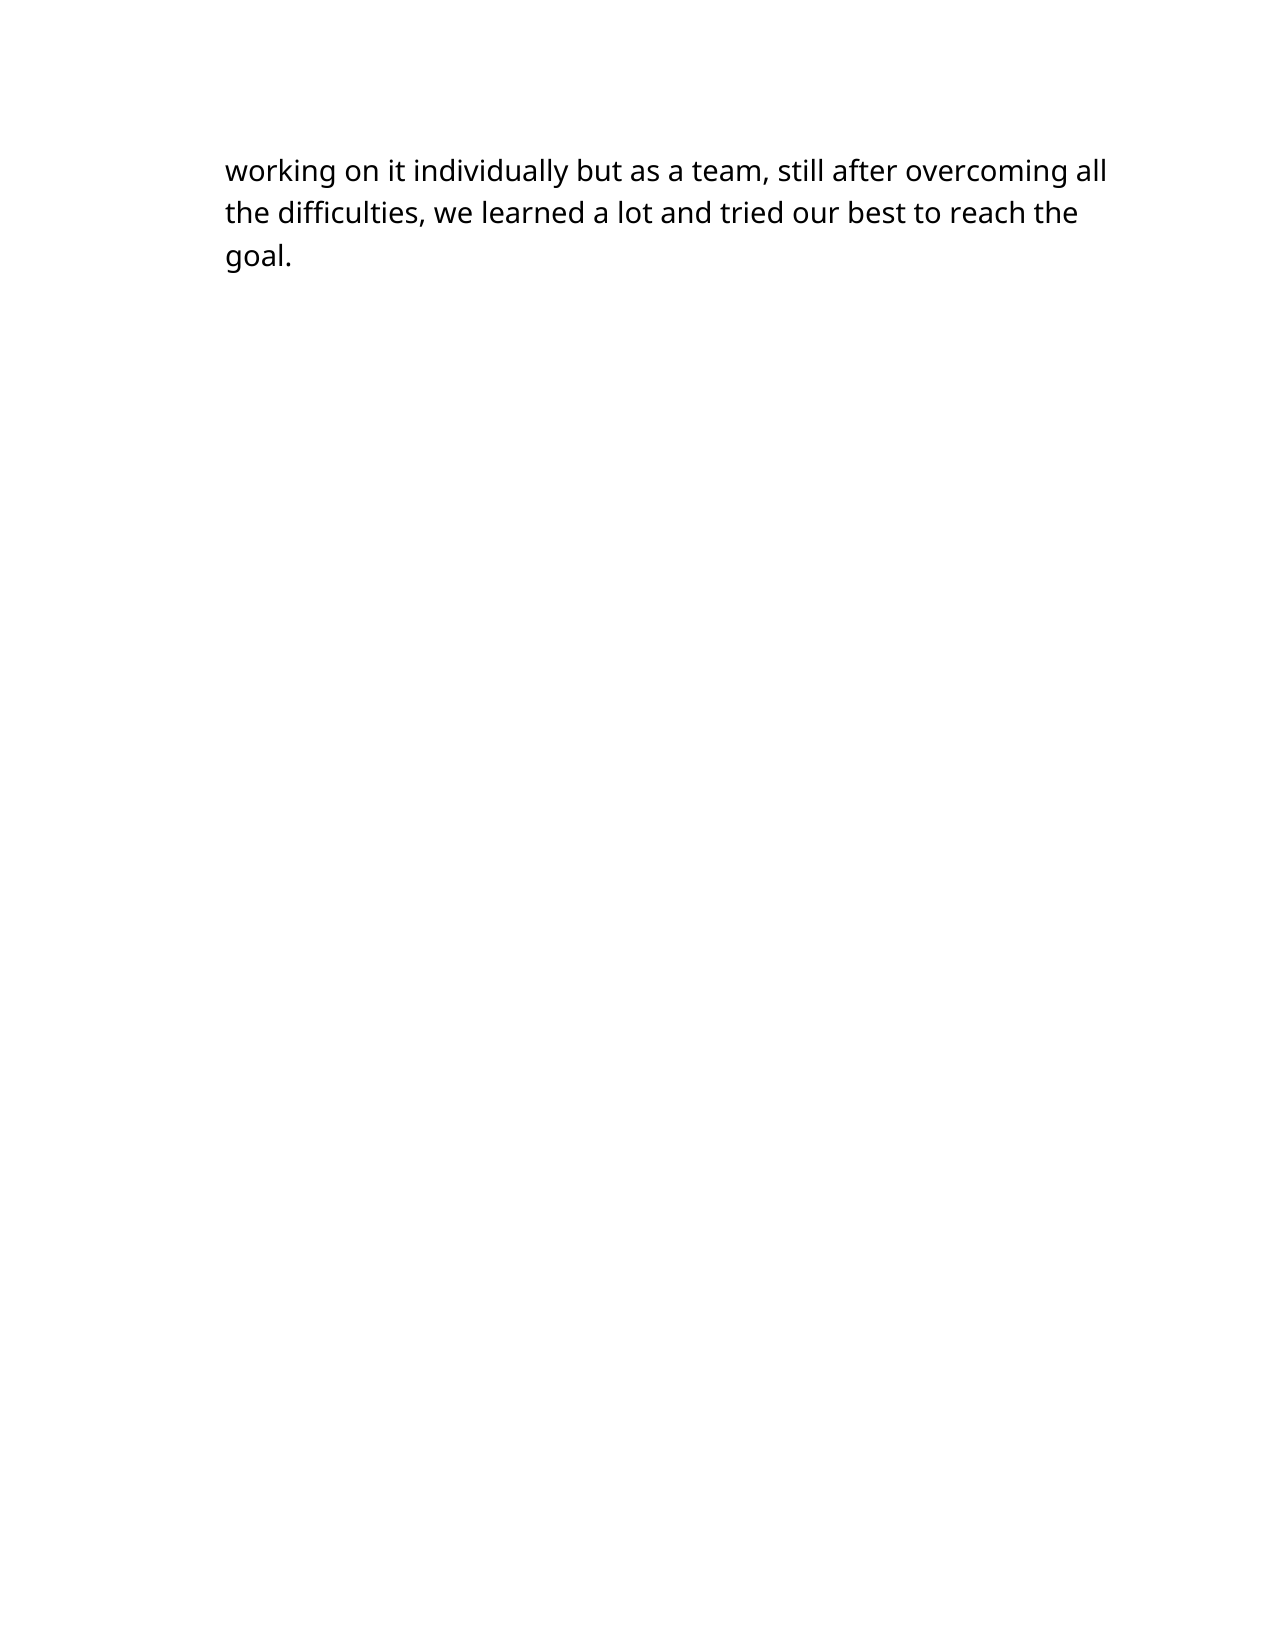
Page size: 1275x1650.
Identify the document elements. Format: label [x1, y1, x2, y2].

text [225, 150, 1125, 275]
